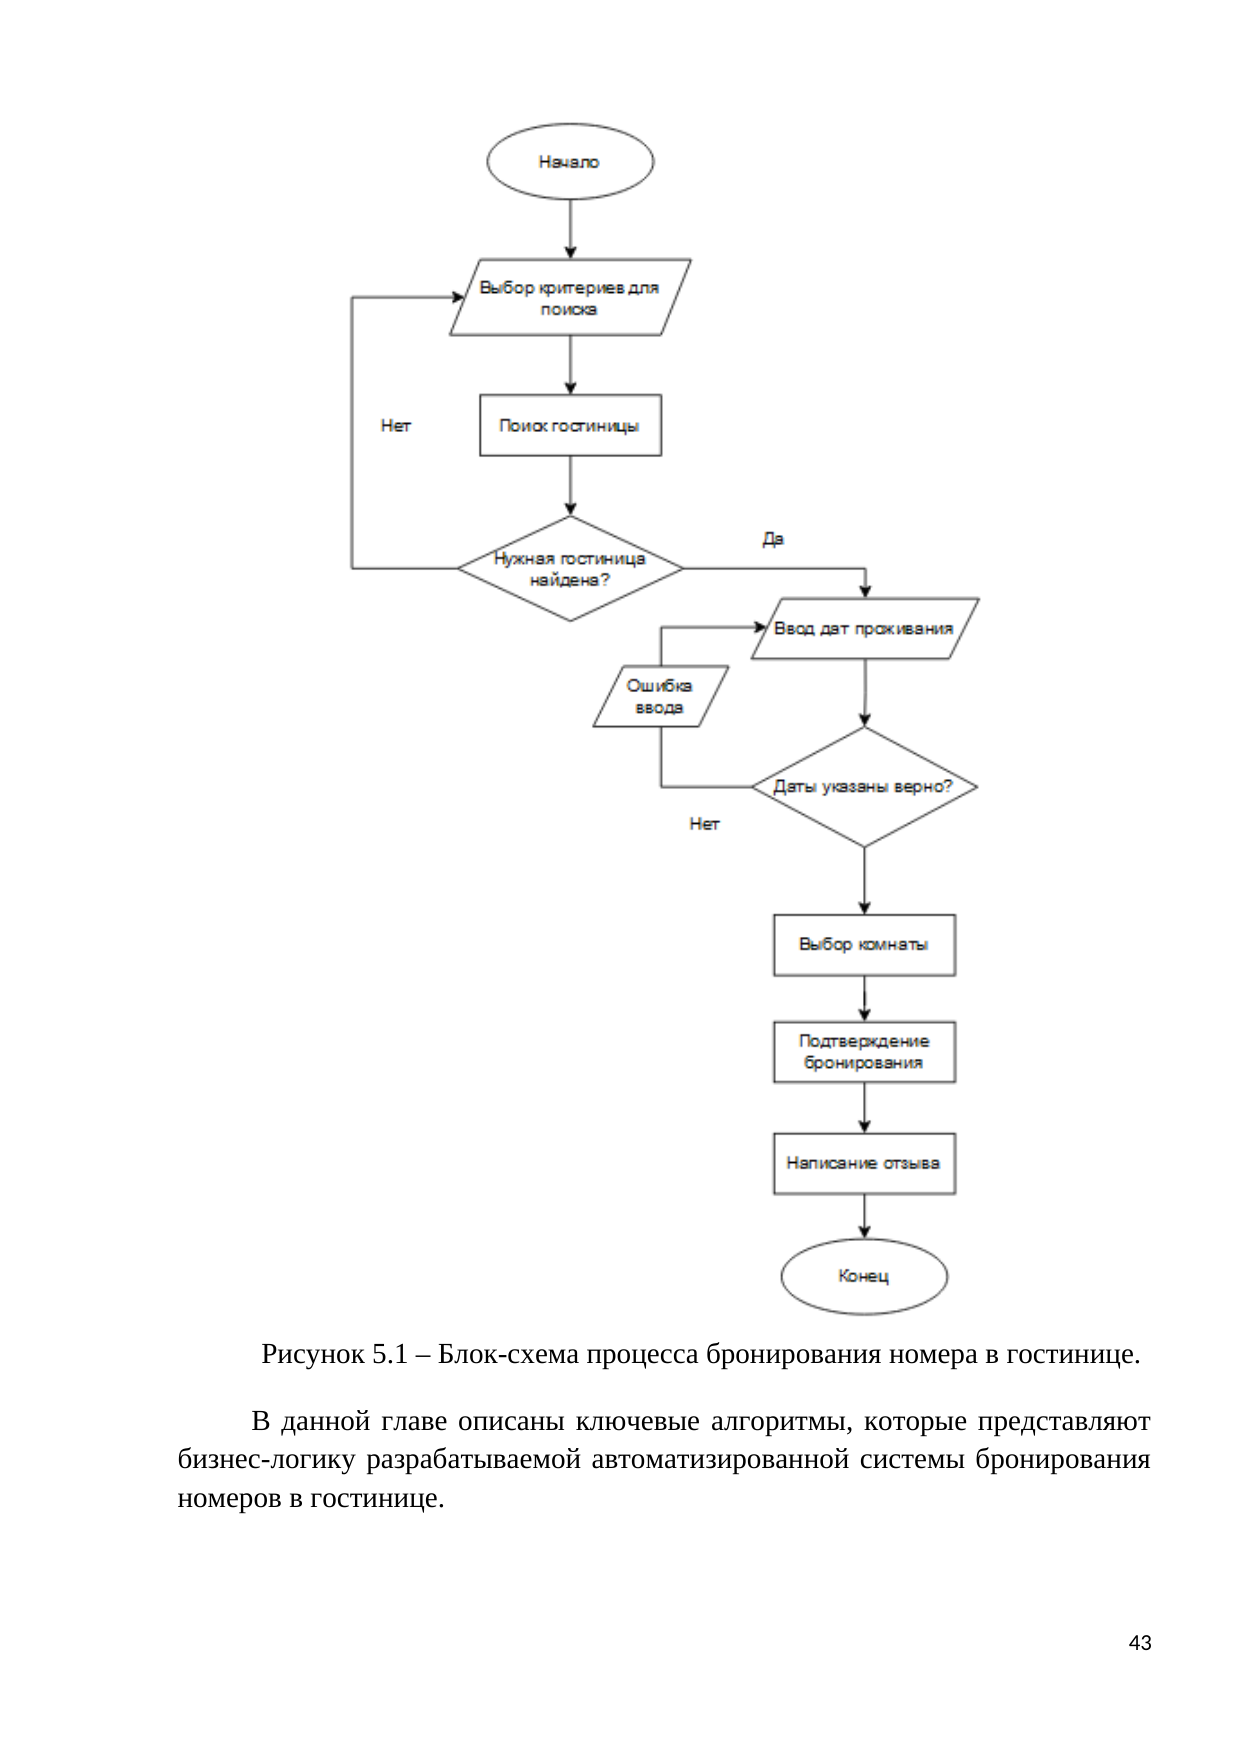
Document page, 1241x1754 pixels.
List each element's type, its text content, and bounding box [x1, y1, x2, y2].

text В данной главе описаны ключевые алгоритмы, которые представляют бизнес-логику разрабатываемой автоматизированной системы бронирования номеров в гостинице. [177, 1403, 1152, 1514]
picture [302, 118, 1020, 1336]
